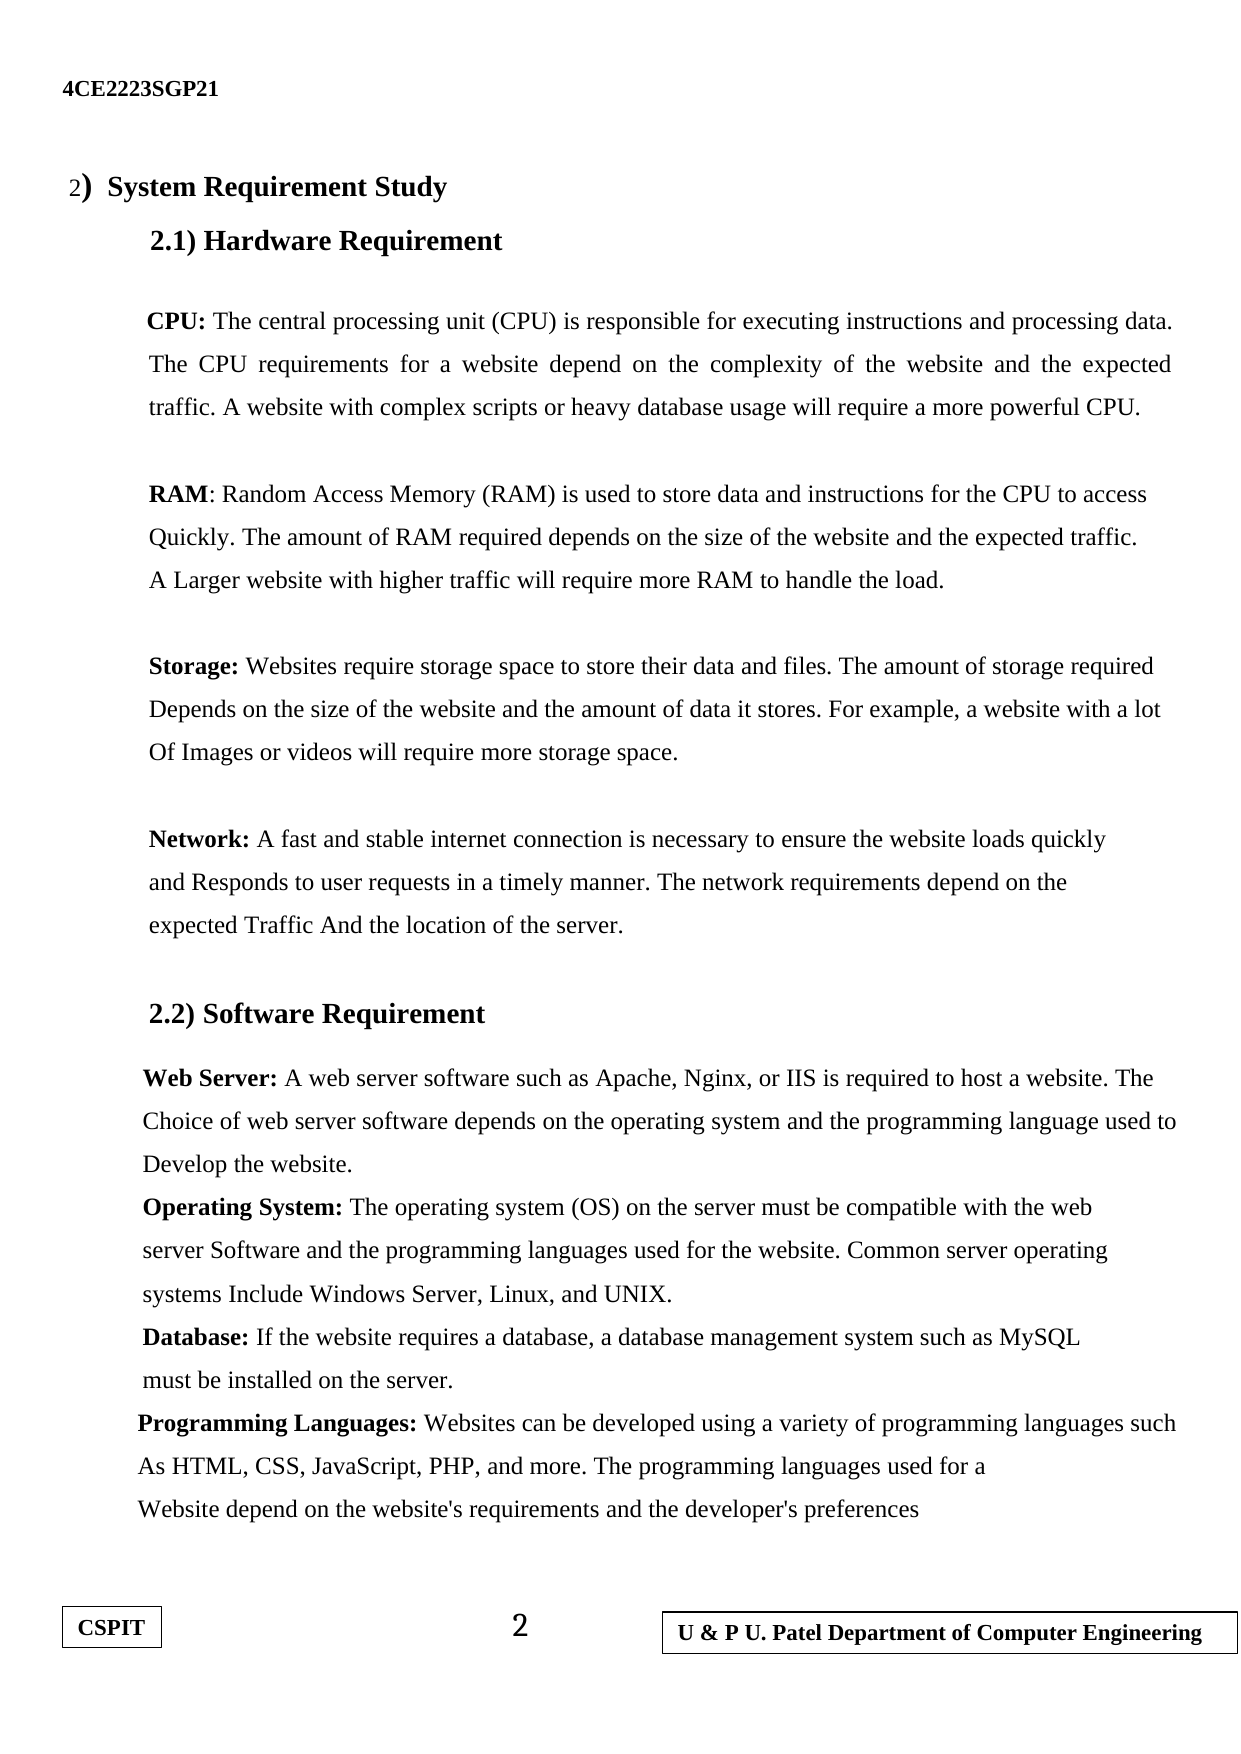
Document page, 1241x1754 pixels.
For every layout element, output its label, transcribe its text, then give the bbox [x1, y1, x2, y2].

subtitle 2.1) Hardware Requirement [62, 223, 1192, 256]
text Website depend on the website's requirements and the developer's preferences [62, 1494, 1192, 1523]
subtitle Software Requirement [149, 996, 1192, 1030]
text Programming Languages: Websites can be developed using a variety of programming languages such As HTML, CSS, JavaScript, PHP, and more. The programming languages used for a [137, 1408, 1183, 1480]
text Operating System: The operating system (OS) on the server must be compatible with the web server Software and the programming languages used for the website. Common server operating systems Include Windows Server, Linux, and UNIX. [142, 1192, 1159, 1307]
text Database: If the website requires a database, a database management system such as MySQL must be installed on the server. [142, 1322, 1083, 1394]
text RAM: Random Access Memory (RAM) is used to store data and instructions for the CPU to access Quickly. The amount of RAM required depends on the size of the website and the expected traffic. A Larger website with higher traffic will require more RAM to handle the load. [149, 479, 1161, 594]
text Storage: Websites require storage space to store their data and files. The amount of storage required Depends on the size of the website and the amount of data it stores. For example, a website with a lot Of Images or videos will require more storage space. [149, 651, 1163, 766]
text Web Server: A web server software such as Apache, Nginx, or IIS is required to host a website. The Choice of web server software depends on the operating system and the programming language used to Develop the website. [142, 1063, 1192, 1178]
text CPU: The central processing unit (CPU) is responsible for executing instructions and processing data. The CPU requirements for a website depend on the complexity of the website and the expected traffic. A website with complex scripts or heavy database usage will require a more powerful CPU. [146, 306, 1174, 421]
text 2) System Requirement Study [69, 165, 1192, 203]
text Network: A fast and stable internet connection is necessary to ensure the website loads quickly and Responds to user requests in a timely manner. The network requirements depend on the expected Traffic And the location of the server. [149, 824, 1147, 939]
